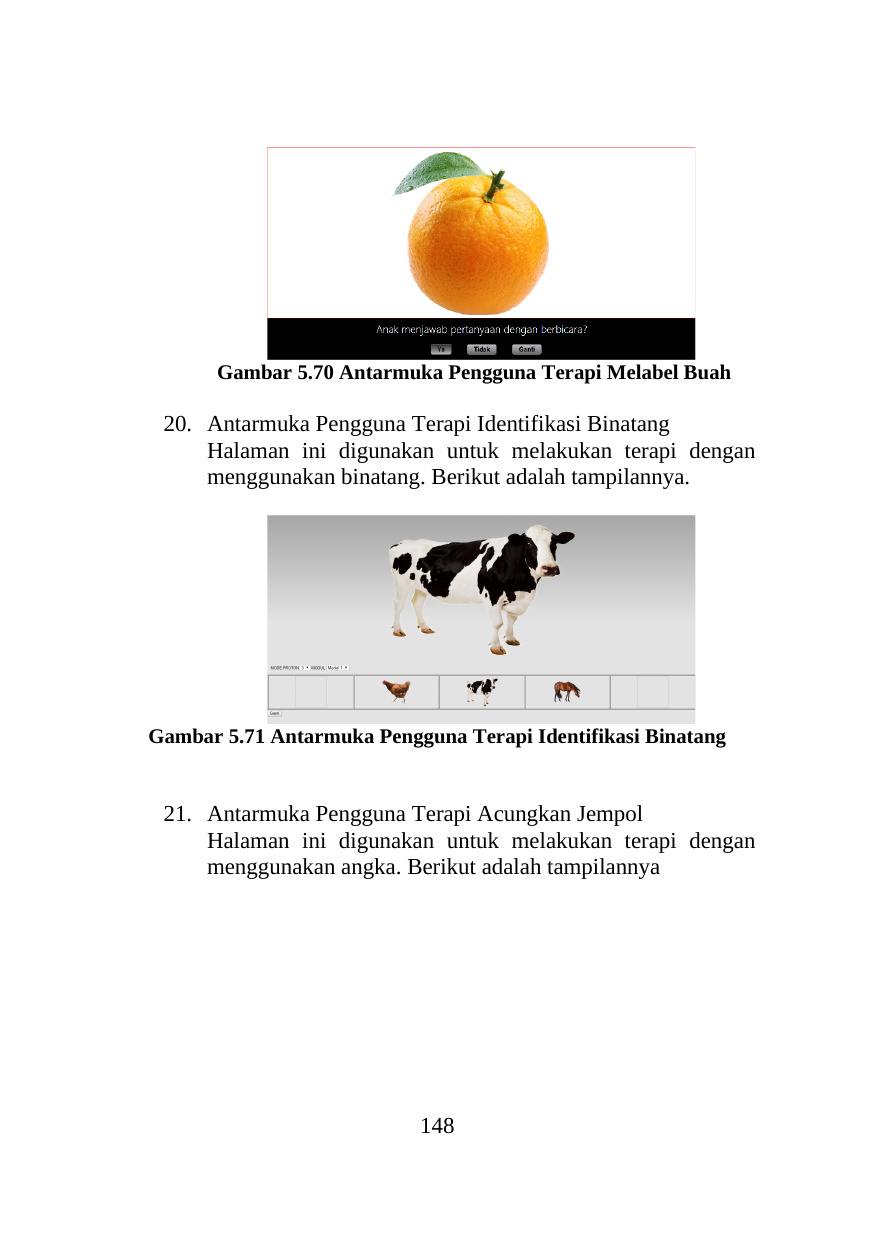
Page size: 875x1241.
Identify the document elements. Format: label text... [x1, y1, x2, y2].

list Antarmuka Pengguna Terapi Identifikasi Binatang [192, 410, 756, 437]
list Halaman ini digunakan untuk melakukan terapi dengan menggunakan binatang. Berikut adalah tampilannya. [207, 437, 756, 489]
picture [267, 147, 696, 360]
list Antarmuka Pengguna Terapi Acungkan Jempol [192, 800, 756, 827]
list Halaman ini digunakan untuk melakukan terapi dengan menggunakan angka. Berikut adalah tampilannya [207, 827, 756, 879]
picture [267, 515, 696, 724]
